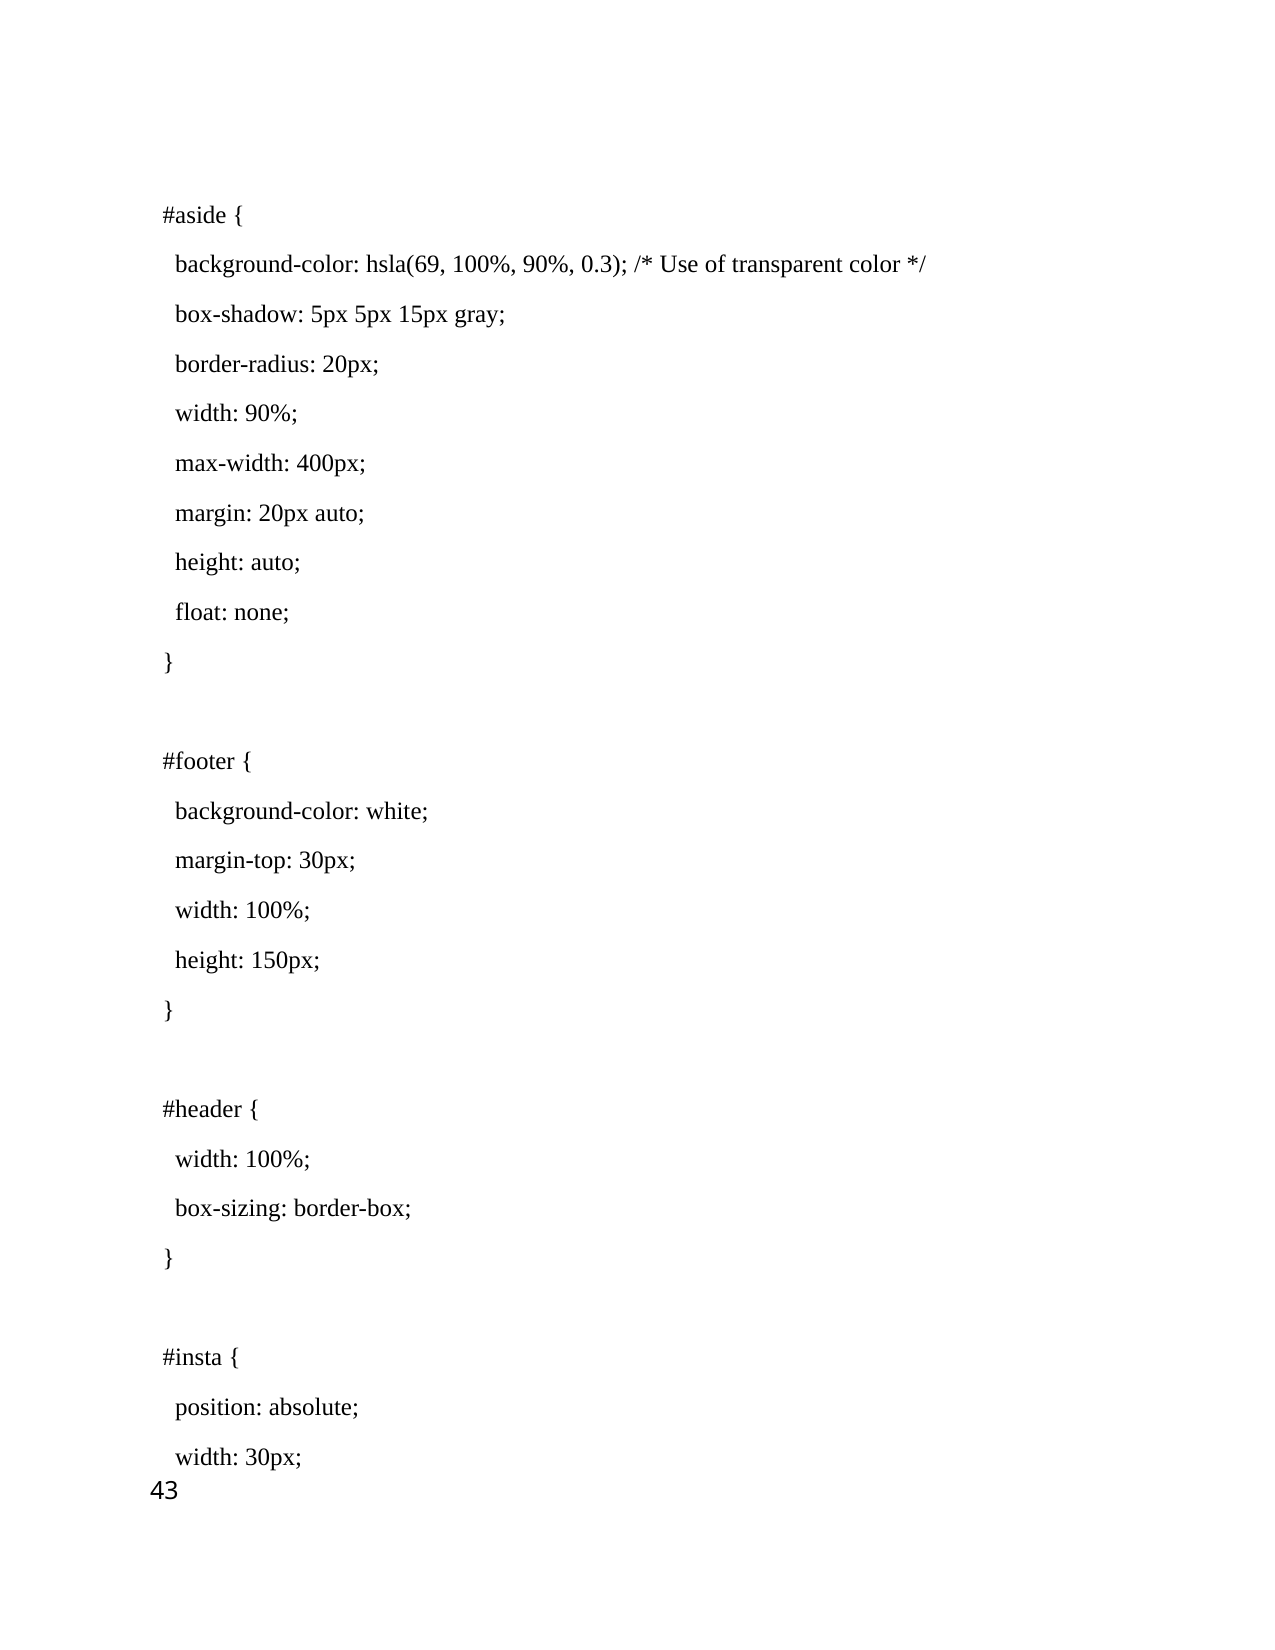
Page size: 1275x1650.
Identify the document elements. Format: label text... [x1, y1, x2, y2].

text float: none; [150, 597, 1125, 626]
text border-radius: 20px; [150, 349, 1125, 377]
text box-sizing: border-box; [150, 1193, 1125, 1222]
text position: absolute; [150, 1392, 1125, 1421]
text margin: 20px auto; [150, 498, 1125, 527]
text width: 30px; [150, 1442, 1125, 1471]
text width: 90%; [150, 398, 1125, 427]
text margin-top: 30px; [150, 846, 1125, 874]
text } [150, 1243, 1125, 1272]
text background-color: hsla(69, 100%, 90%, 0.3); /* Use of transparent color */ [150, 249, 1125, 278]
text #footer { [150, 746, 1125, 775]
text height: auto; [150, 547, 1125, 576]
text #aside { [150, 200, 1125, 228]
text #header { [150, 1094, 1125, 1123]
text background-color: white; [150, 796, 1125, 825]
text width: 100%; [150, 1144, 1125, 1172]
text height: 150px; [150, 945, 1125, 974]
text } [150, 647, 1125, 676]
text } [150, 995, 1125, 1023]
text #insta { [150, 1342, 1125, 1371]
text box-shadow: 5px 5px 15px gray; [150, 299, 1125, 328]
text max-width: 400px; [150, 448, 1125, 477]
text width: 100%; [150, 895, 1125, 924]
